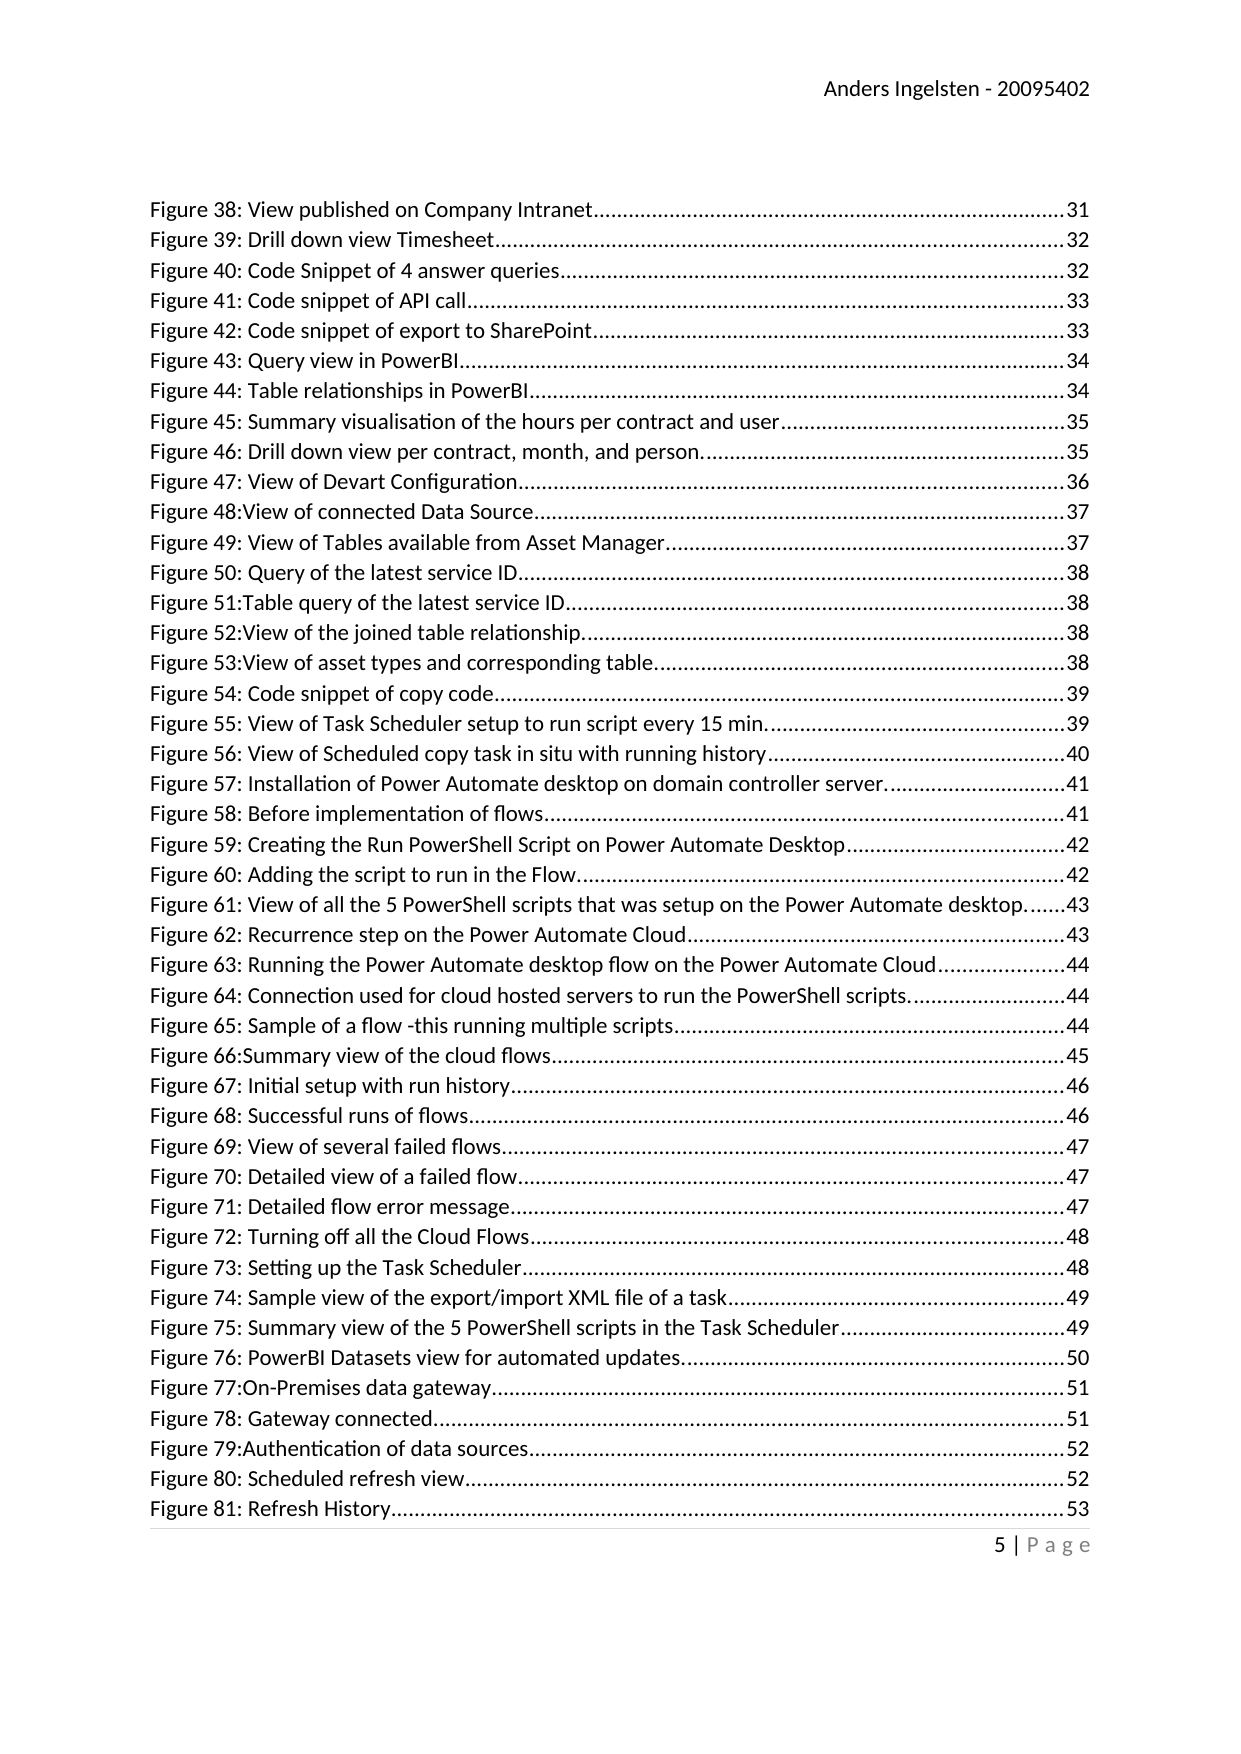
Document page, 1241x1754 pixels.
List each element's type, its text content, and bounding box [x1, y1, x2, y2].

text Figure 65: Sample of a flow -this running multiple scripts 44 [150, 1011, 1090, 1039]
text Figure 74: Sample view of the export/import XML file of a task 49 [150, 1283, 1090, 1311]
text Figure 56: View of Scheduled copy task in situ with running history 40 [150, 739, 1090, 767]
text Figure 73: Setting up the Task Scheduler 48 [150, 1253, 1090, 1281]
text Figure 39: Drill down view Timesheet 32 [150, 226, 1090, 254]
text Figure 69: View of several failed flows 47 [150, 1132, 1090, 1160]
text Figure 48:View of connected Data Source 37 [150, 497, 1090, 526]
text Figure 45: Summary visualisation of the hours per contract and user 35 [150, 407, 1090, 435]
text Figure 50: Query of the latest service ID 38 [150, 558, 1090, 586]
text Figure 55: View of Task Scheduler setup to run script every 15 min. 39 [150, 709, 1090, 737]
text Figure 52:View of the joined table relationship. 38 [150, 618, 1090, 646]
text Figure 67: Initial setup with run history 46 [150, 1071, 1090, 1099]
text Figure 62: Recurrence step on the Power Automate Cloud 43 [150, 920, 1090, 948]
text Figure 64: Connection used for cloud hosted servers to run the PowerShell scripts. 44 [150, 981, 1090, 1009]
text Figure 58: Before implementation of flows 41 [150, 799, 1090, 828]
text Figure 71: Detailed flow error message 47 [150, 1192, 1090, 1220]
text Figure 43: Query view in PowerBI 34 [150, 346, 1090, 374]
text Figure 66:Summary view of the cloud flows 45 [150, 1041, 1090, 1069]
text Figure 47: View of Devart Configuration 36 [150, 467, 1090, 495]
text Figure 46: Drill down view per contract, month, and person. 35 [150, 437, 1090, 465]
text Figure 40: Code Snippet of 4 answer queries 32 [150, 256, 1090, 284]
text Figure 57: Installation of Power Automate desktop on domain controller server. 41 [150, 769, 1090, 797]
text Figure 63: Running the Power Automate desktop flow on the Power Automate Cloud 44 [150, 951, 1090, 979]
text Figure 68: Successful runs of flows 46 [150, 1102, 1090, 1130]
text Figure 81: Refresh History 53 [150, 1494, 1090, 1522]
text Figure 59: Creating the Run PowerShell Script on Power Automate Desktop 42 [150, 830, 1090, 858]
text Figure 51:Table query of the latest service ID 38 [150, 588, 1090, 616]
text Figure 70: Detailed view of a failed flow 47 [150, 1162, 1090, 1190]
text Figure 76: PowerBI Datasets view for automated updates. 50 [150, 1343, 1090, 1371]
text Figure 75: Summary view of the 5 PowerShell scripts in the Task Scheduler 49 [150, 1313, 1090, 1341]
text Figure 61: View of all the 5 PowerShell scripts that was setup on the Power Automate desktop. 43 [150, 890, 1090, 918]
text Figure 38: View published on Company Intranet 31 [150, 195, 1090, 223]
text Figure 77:On-Premises data gateway 51 [150, 1373, 1090, 1402]
text Figure 78: Gateway connected. 51 [150, 1404, 1090, 1432]
text Figure 42: Code snippet of export to SharePoint 33 [150, 316, 1090, 344]
text Figure 44: Table relationships in PowerBI 34 [150, 377, 1090, 405]
text Figure 80: Scheduled refresh view 52 [150, 1464, 1090, 1492]
text Figure 60: Adding the script to run in the Flow. 42 [150, 860, 1090, 888]
text Figure 41: Code snippet of API call 33 [150, 286, 1090, 314]
text Figure 54: Code snippet of copy code 39 [150, 679, 1090, 707]
text Figure 49: View of Tables available from Asset Manager. 37 [150, 528, 1090, 556]
text Figure 72: Turning off all the Cloud Flows 48 [150, 1222, 1090, 1251]
text Figure 79:Authentication of data sources 52 [150, 1434, 1090, 1462]
text Figure 53:View of asset types and corresponding table. 38 [150, 648, 1090, 677]
